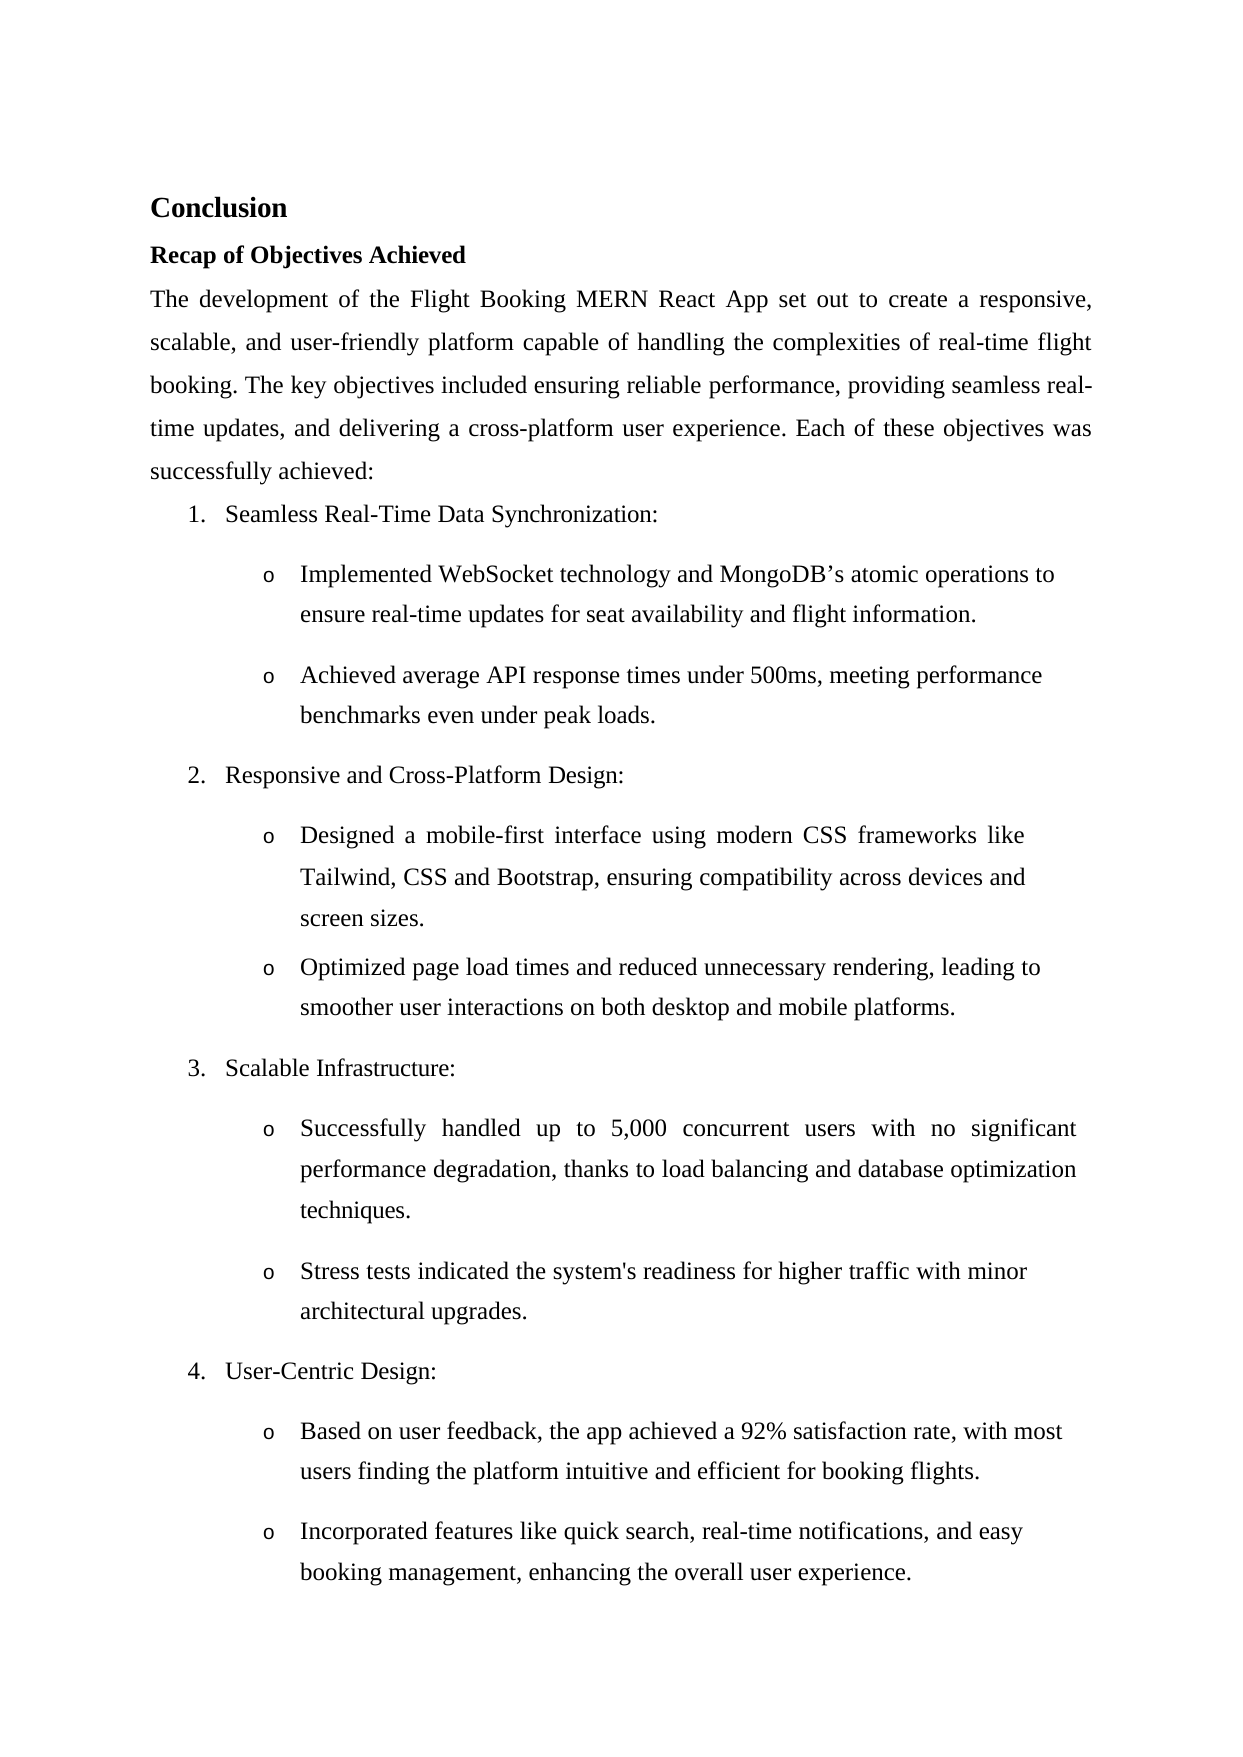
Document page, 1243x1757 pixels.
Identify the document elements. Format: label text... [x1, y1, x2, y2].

list Optimized page load times and reduced unnecessary rendering, leading to smoother user interactions on both desktop and mobile platforms. [262, 952, 1041, 1021]
list Implemented WebSocket technology and MongoDB’s atomic operations to ensure real-time updates for seat availability and flight information. [262, 559, 1056, 628]
text Recap of Objectives Achieved [150, 241, 1186, 269]
list Seamless Real-Time Data Synchronization: [187, 499, 1186, 528]
subtitle Conclusion [150, 190, 1186, 223]
list Responsive and Cross-Platform Design: [187, 761, 1186, 789]
list Designed a mobile-first interface using modern CSS frameworks like Tailwind, CSS and Bootstrap, ensuring compatibility across devices and screen sizes. [262, 820, 1026, 932]
text The development of the Flight Booking MERN React App set out to create a responsive, scalable, and user-friendly platform capable of handling the complexities of real-time flight booking. The key objectives included ensuring reliable performance, providing seamless real- time updates, and delivering a cross-platform user experience. Each of these objectives was successfully achieved: [150, 284, 1093, 485]
list Successfully handled up to 5,000 concurrent users with no significant performance degradation, thanks to load balancing and database optimization techniques. [262, 1113, 1077, 1224]
list Stress tests indicated the system's readiness for higher traffic with minor architectural upgrades. [262, 1256, 1027, 1324]
list Based on user feedback, the app achieved a 92% satisfaction rate, with most users finding the platform intuitive and efficient for booking flights. [262, 1416, 1063, 1484]
list Scalable Infrastructure: [187, 1053, 1186, 1081]
list User-Centric Design: [187, 1356, 1186, 1385]
list Achieved average API response times under 500ms, meeting performance benchmarks even under peak loads. [262, 660, 1043, 729]
list Incorporated features like quick search, real-time notifications, and easy booking management, enhancing the overall user experience. [262, 1516, 1023, 1586]
